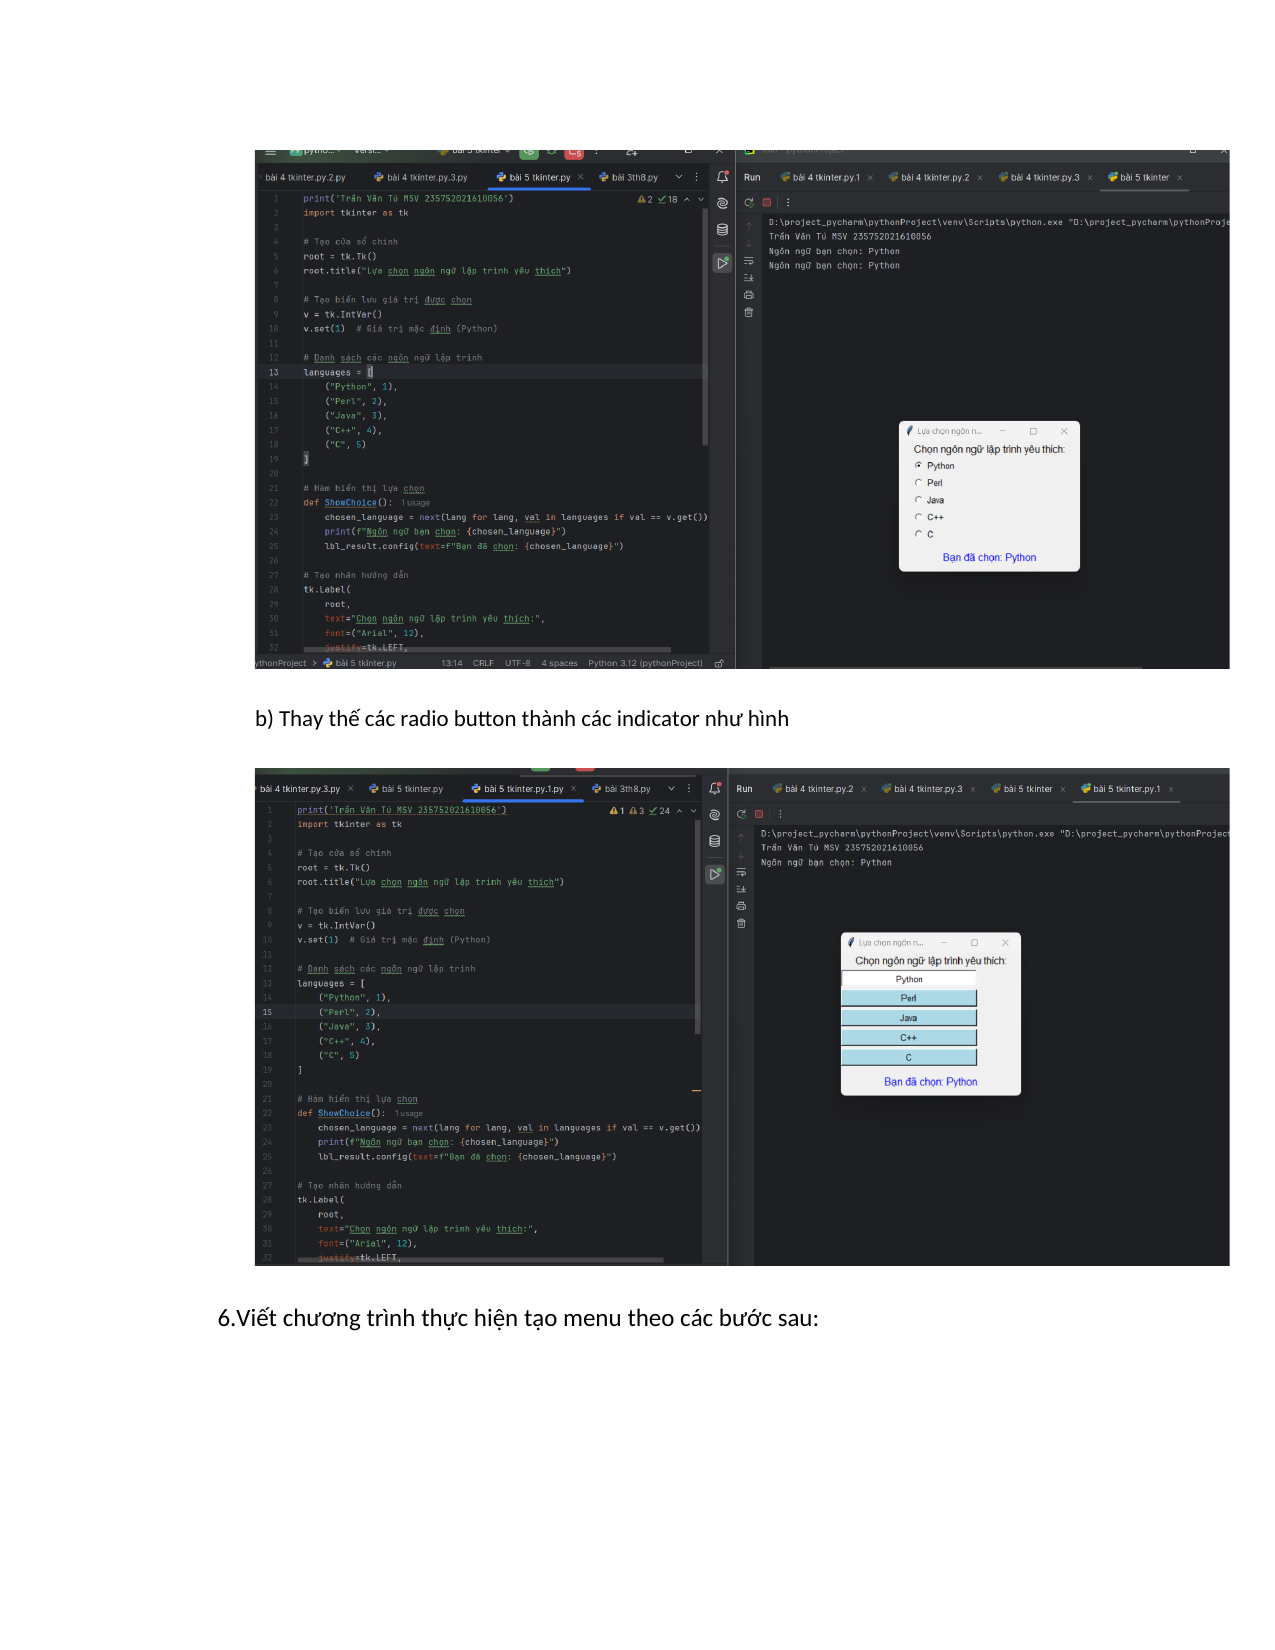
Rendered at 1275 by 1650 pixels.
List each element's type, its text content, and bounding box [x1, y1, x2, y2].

picture [254, 768, 1230, 1266]
picture [254, 150, 1230, 669]
list 6.Viết chương trình thực hiện tạo menu theo các bước sau: [217, 1302, 1125, 1332]
list b) Thay thế các radio button thành các indicator như hình [255, 704, 1125, 733]
